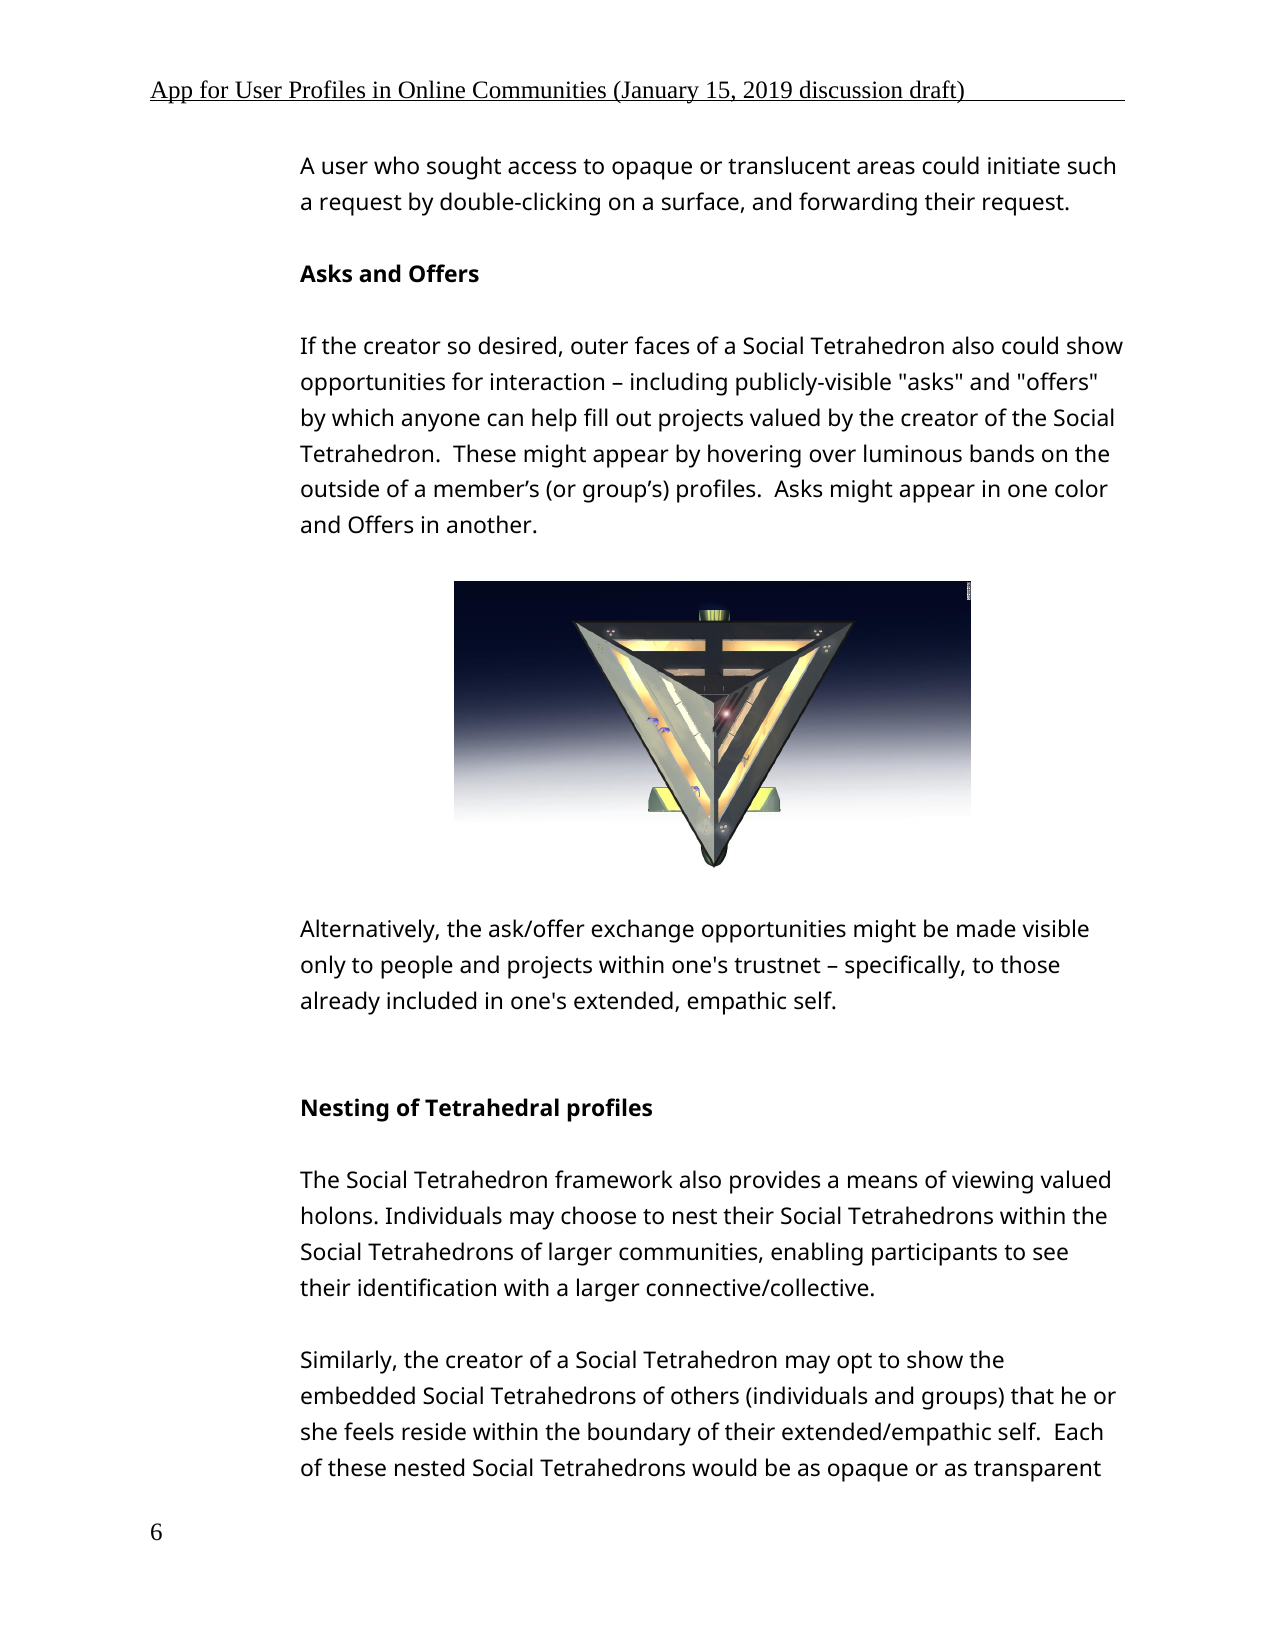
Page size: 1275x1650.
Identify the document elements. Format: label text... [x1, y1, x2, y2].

text The Social Tetrahedron framework also provides a means of viewing valued holons. Individuals may choose to nest their Social Tetrahedrons within the Social Tetrahedrons of larger communities, enabling participants to see their identification with a larger connective/collective. [300, 1164, 1125, 1303]
text A user who sought access to opaque or translucent areas could initiate such a request by double-clicking on a surface, and forwarding their request. [300, 150, 1125, 217]
text Alternatively, the ask/offer exchange opportunities might be made visible only to people and projects within one's trustnet – specifically, to those already included in one's extended, empathic self. [300, 913, 1125, 1016]
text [300, 1344, 1125, 1483]
text Nesting of Tetrahedral profiles [300, 1092, 1125, 1124]
text If the creator so desired, outer faces of a Social Tetrahedron also could show opportunities for interaction – including publicly-visible "asks" and "offers" by which anyone can help fill out projects valued by the creator of the Social Tetrahedron. These might appear by hovering over luminous bands on the outside of a member’s (or group’s) profiles. Asks might appear in one color and Offers in another. [300, 330, 1125, 541]
text Asks and Offers [300, 258, 1125, 289]
picture [454, 581, 971, 873]
